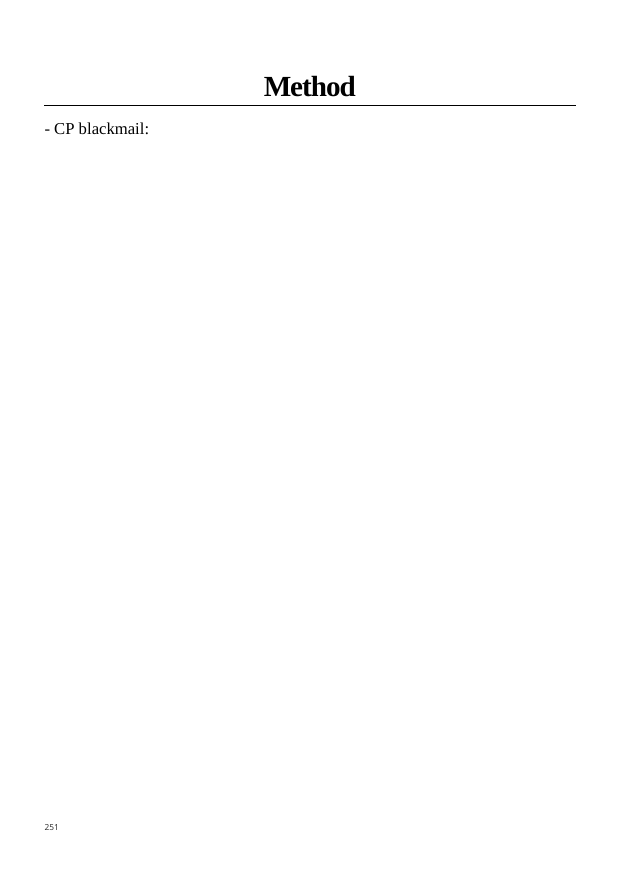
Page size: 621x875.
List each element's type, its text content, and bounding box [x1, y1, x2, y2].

text - CP blackmail: [44, 118, 576, 138]
subtitle Method [44, 69, 576, 105]
